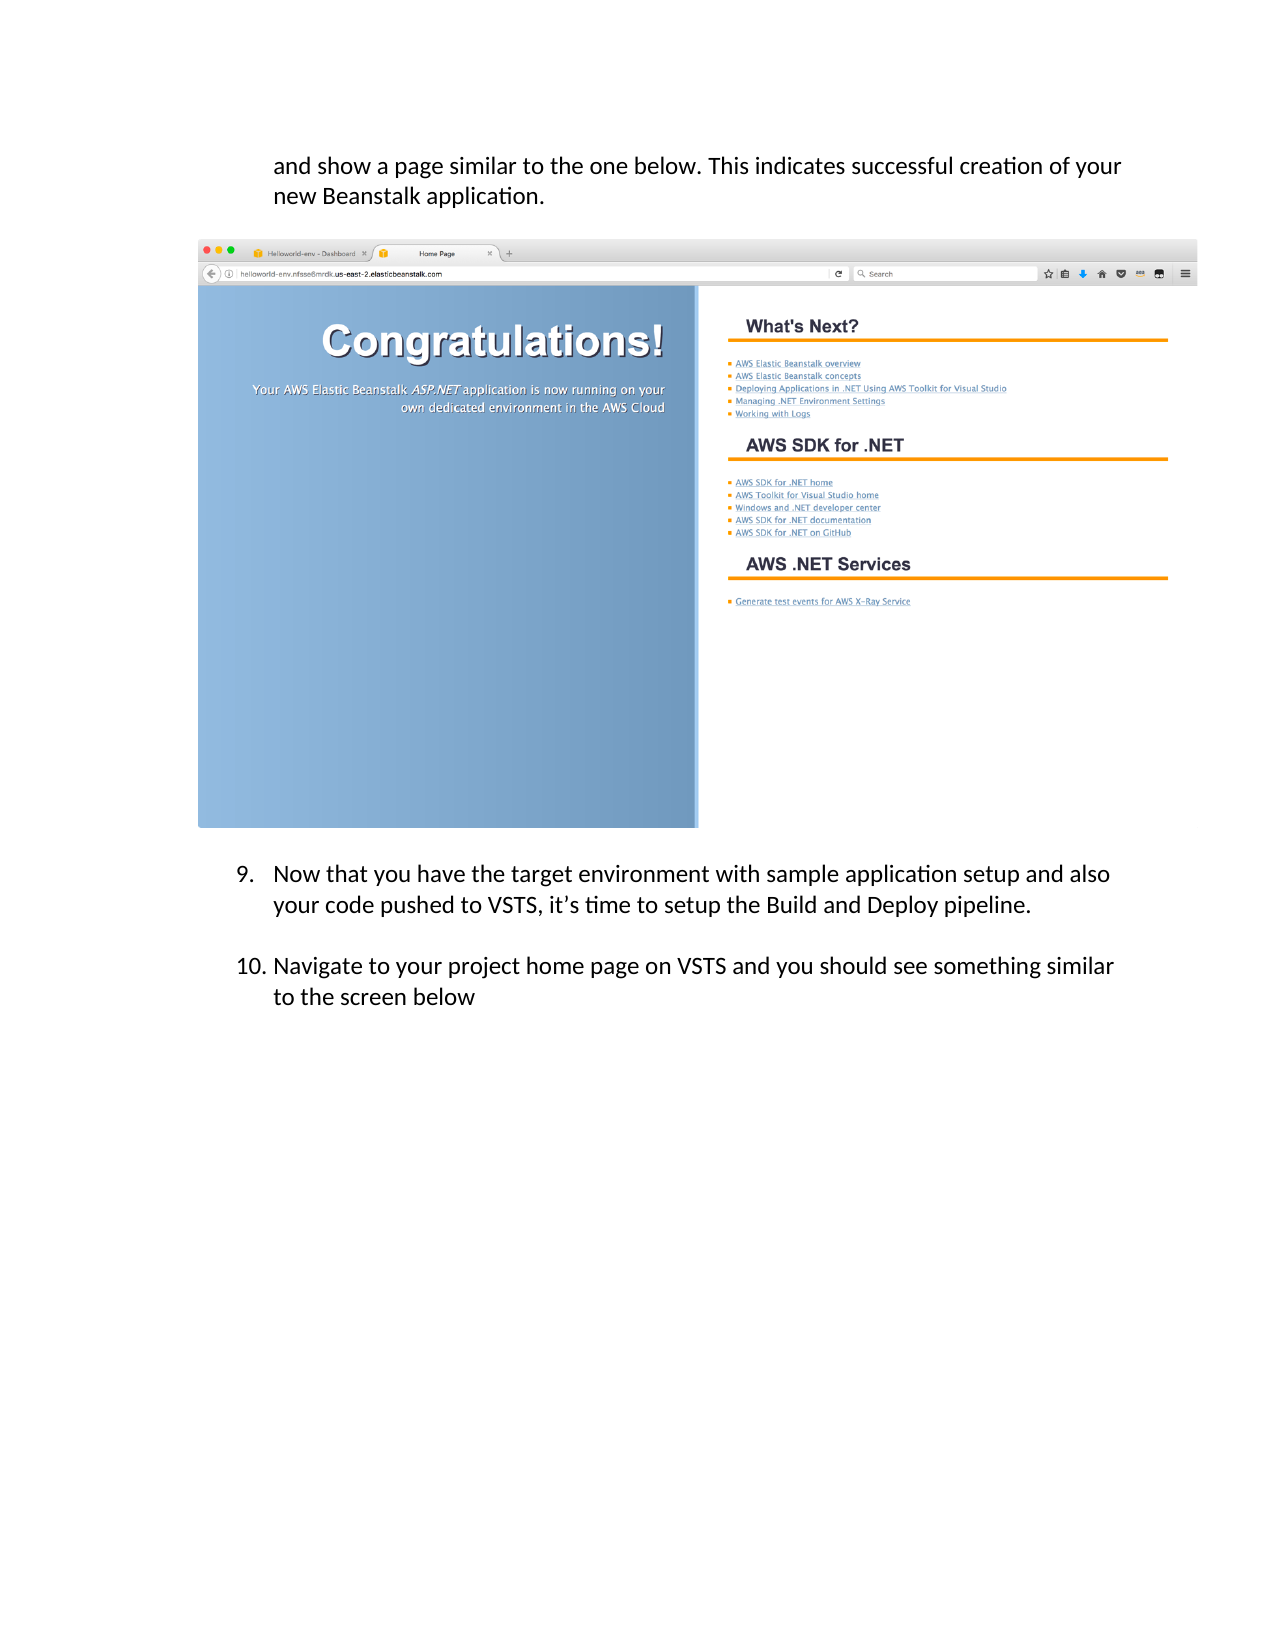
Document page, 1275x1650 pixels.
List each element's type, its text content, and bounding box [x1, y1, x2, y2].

picture [198, 239, 1198, 828]
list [236, 150, 1125, 211]
list Now that you have the target environment with sample application setup and also your code pushed to VSTS, it’s time to setup the Build and Deploy pipeline. [236, 858, 1125, 919]
list Navigate to your project home page on VSTS and you should see something similar to the screen below [236, 950, 1125, 1011]
